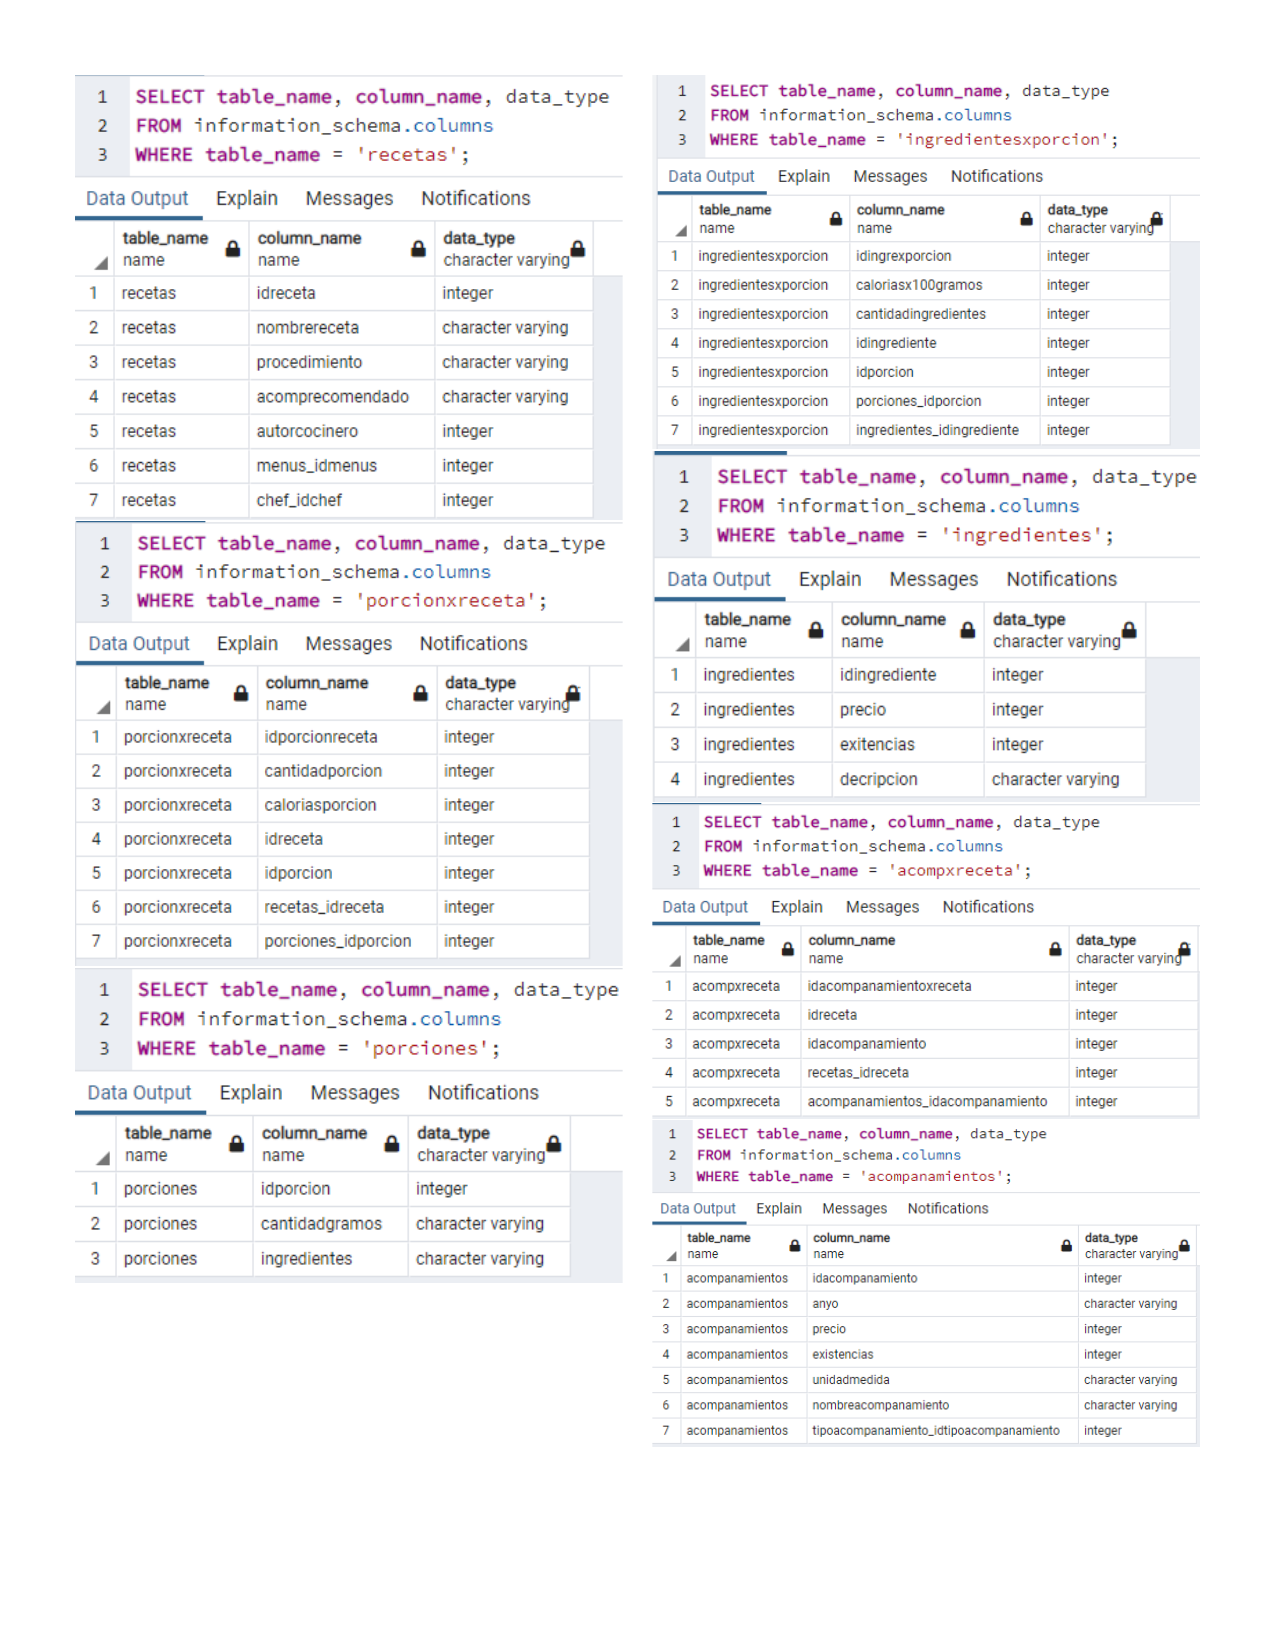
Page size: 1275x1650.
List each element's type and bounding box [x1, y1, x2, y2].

picture [652, 803, 1200, 1119]
picture [652, 451, 1200, 802]
picture [75, 968, 623, 1283]
picture [652, 1120, 1200, 1447]
picture [652, 75, 1200, 449]
picture [75, 521, 623, 966]
picture [75, 75, 623, 520]
